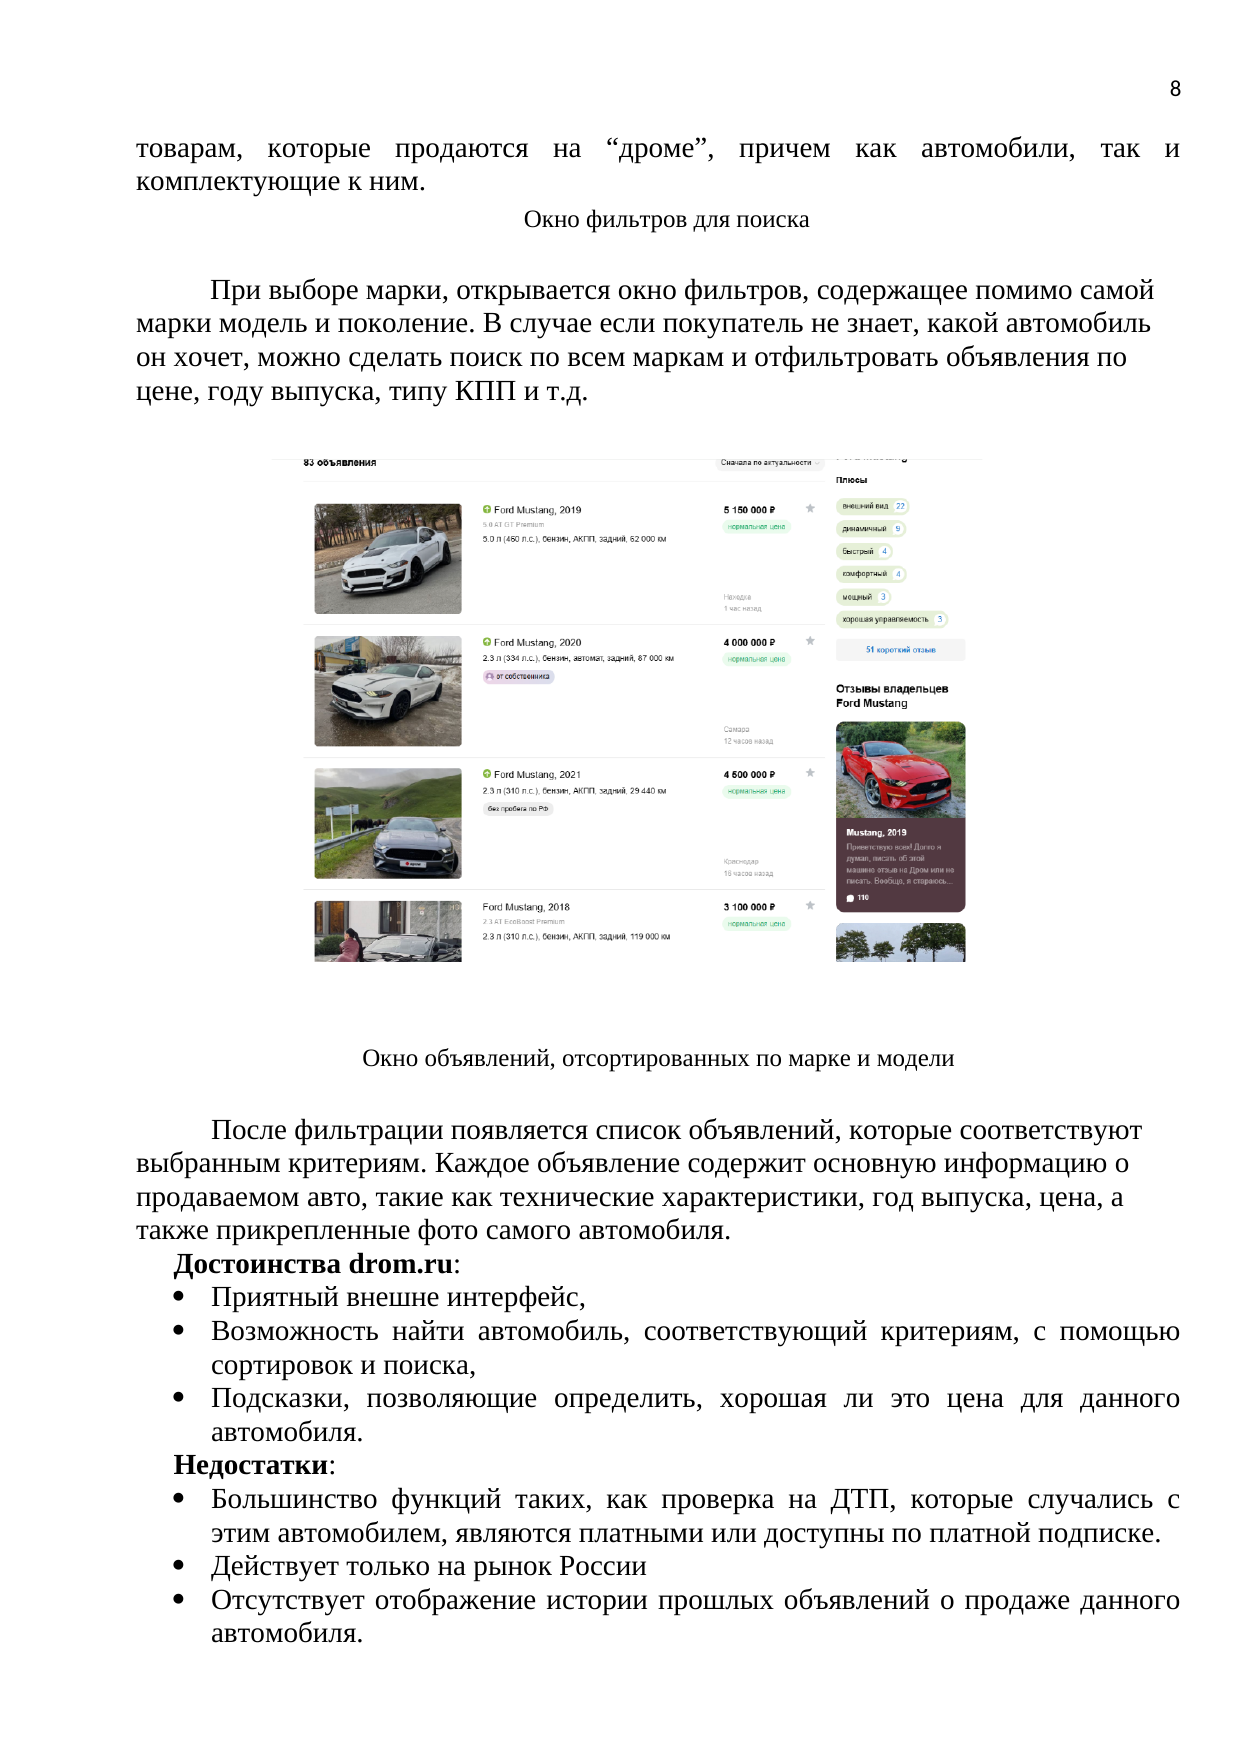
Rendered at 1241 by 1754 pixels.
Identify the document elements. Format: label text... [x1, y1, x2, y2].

text При выборе марки, открывается окно фильтров, содержащее помимо самой марки модель и поколение. В случае если покупатель не знает, какой автомобиль он хочет, можно сделать поиск по всем маркам и отфильтровать объявления по цене, году выпуска, типу КПП и т.д. [136, 272, 1181, 406]
list Большинство функций таких, как проверка на ДТП, которые случались с этим автомобилем, являются платными или доступны по платной подписке. [173, 1481, 1181, 1548]
text Окно фильтров для поиска [136, 197, 1181, 234]
list Подсказки, позволяющие определить, хорошая ли это цена для данного автомобиля. [173, 1380, 1181, 1447]
list Приятный внешне интерфейс, [173, 1279, 1181, 1313]
text Достоинства drom.ru: [136, 1246, 1181, 1279]
text После фильтрации появляется список объявлений, которые соответствуют выбранным критериям. Каждое объявление содержит основную информацию о продаваемом авто, такие как технические характеристики, год выпуска, цена, а также прикрепленные фото самого автомобиля. [136, 1112, 1181, 1246]
text Недостатки: [136, 1447, 1181, 1481]
text Окно объявлений, отсортированных по марке и модели [136, 1037, 1181, 1074]
list Отсутствует отображение истории прошлых объявлений о продаже данного автомобиля. [173, 1582, 1181, 1649]
list Действует только на рынок России [173, 1548, 1181, 1582]
picture [271, 457, 983, 962]
list Возможность найти автомобиль, соответствующий критериям, с помощью сортировок и поиска, [173, 1313, 1181, 1380]
